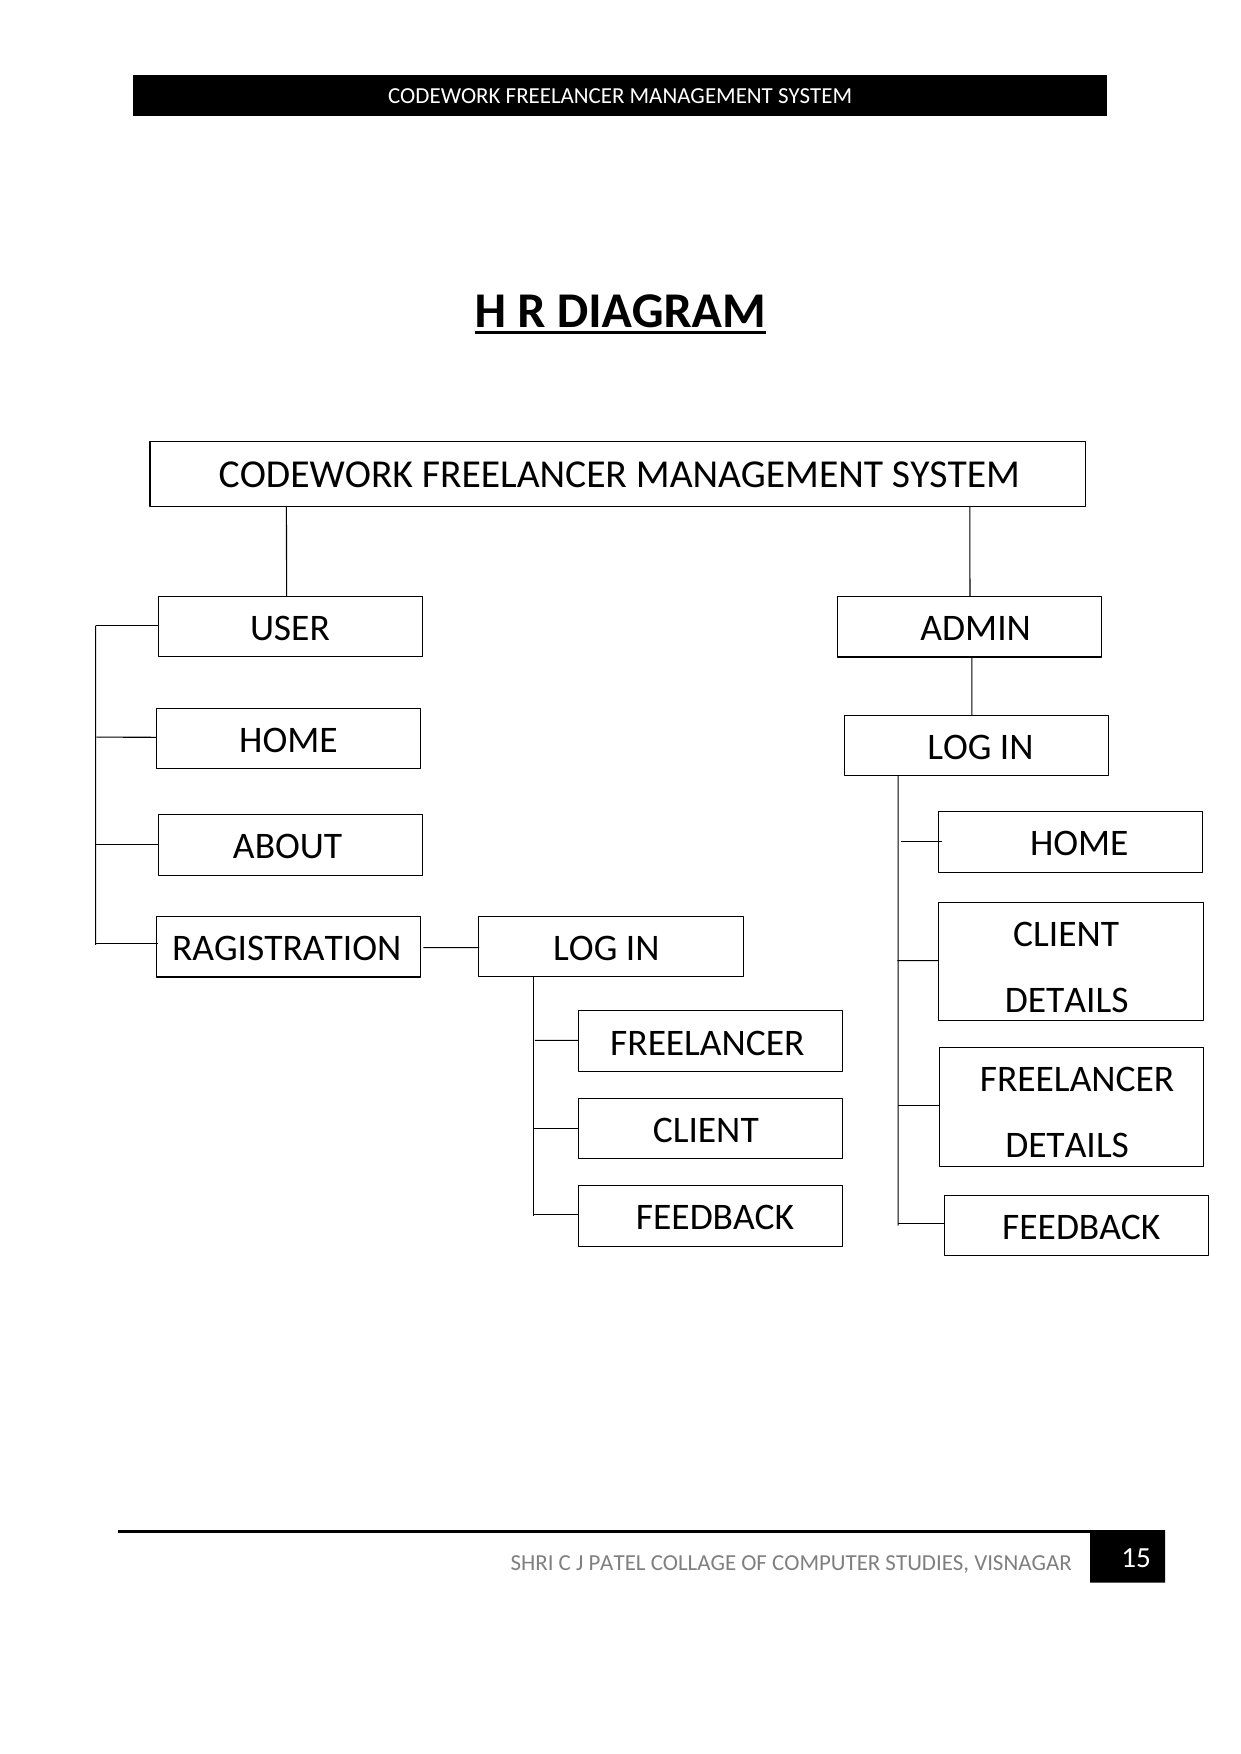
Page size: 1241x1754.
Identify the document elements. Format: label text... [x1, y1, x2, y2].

text H R DIAGRAM [150, 279, 1090, 340]
